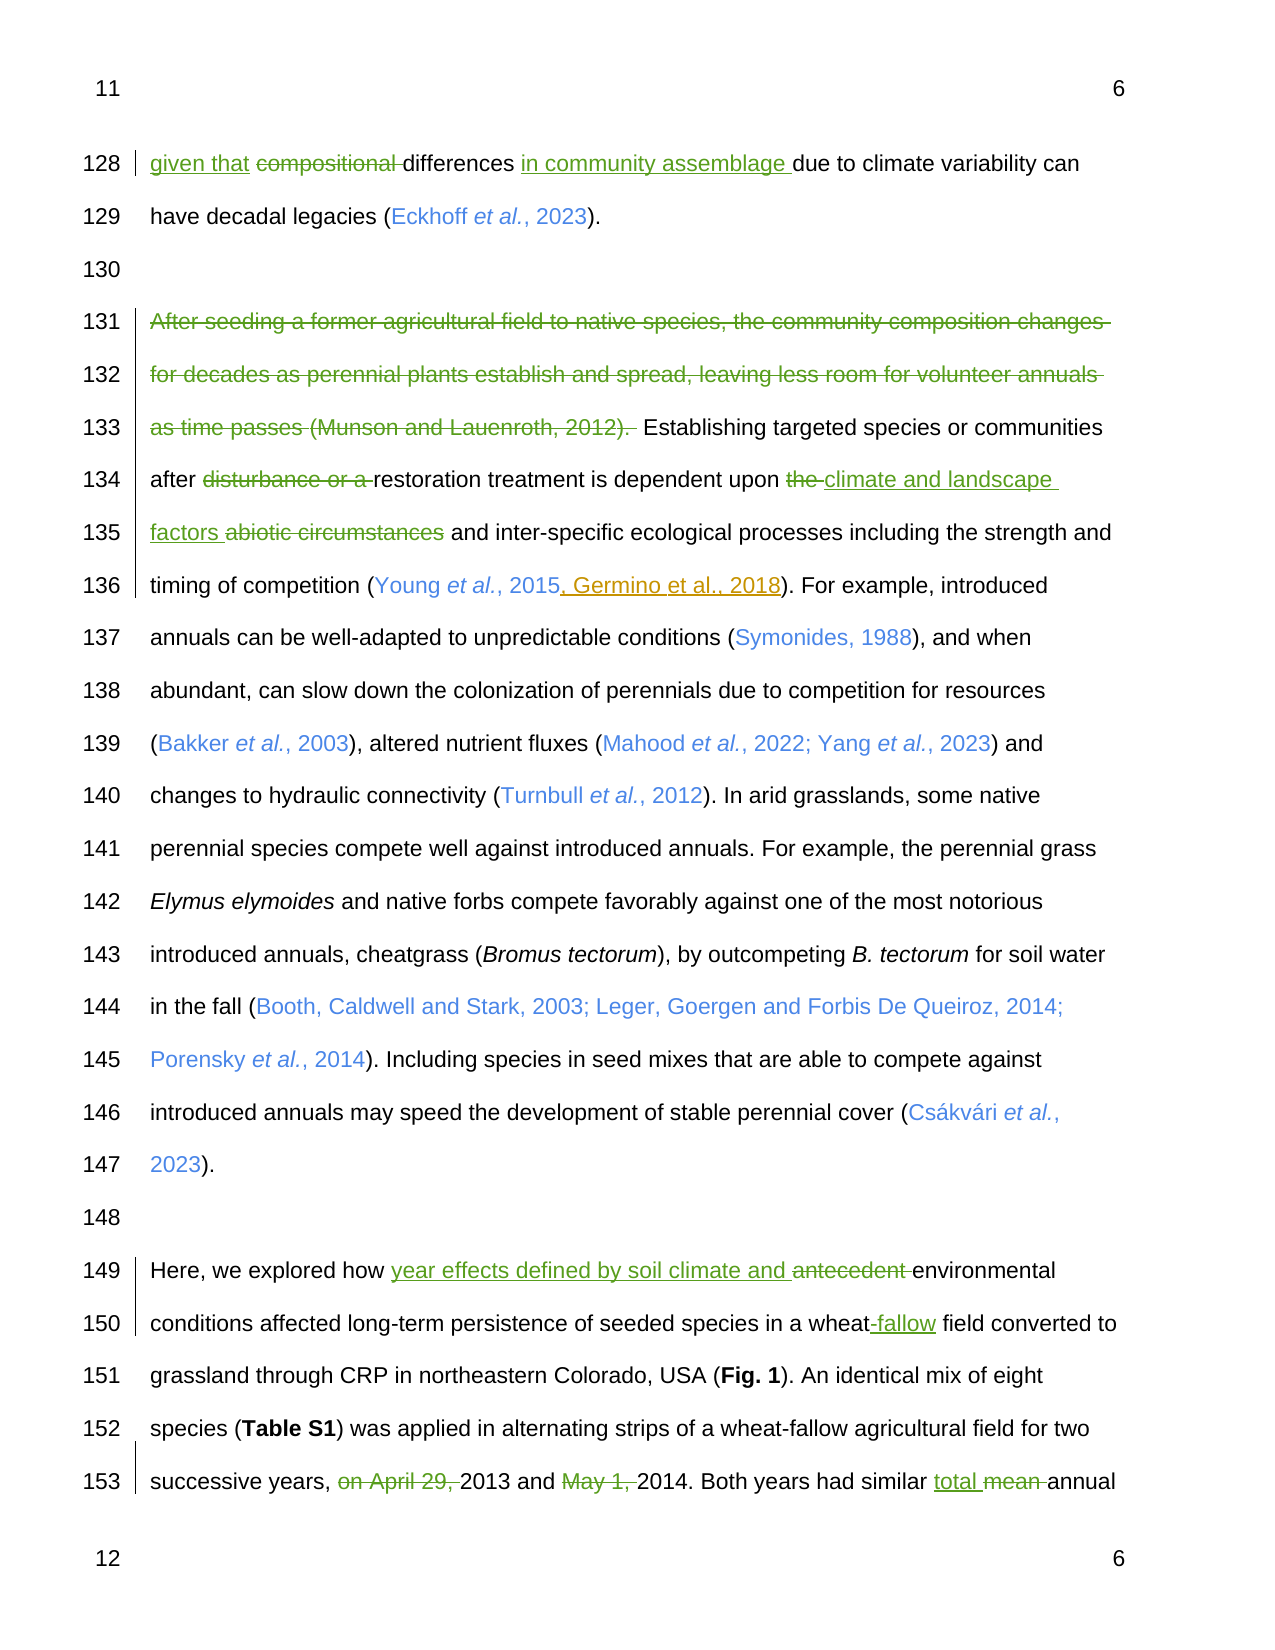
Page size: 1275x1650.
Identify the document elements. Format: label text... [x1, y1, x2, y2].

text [150, 150, 1125, 229]
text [150, 1257, 1125, 1494]
text Establishing targeted species or communities after restoration treatment is dependent upon and inter-specific ecological processes including the strength and timing of competition (Young et al., 2015). For example, introduced annuals can be well-adapted to unpredictable conditions (Symonides, 1988), and when abundant, can slow down the colonization of perennials due to competition for resources (Bakker et al., 2003), altered nutrient fluxes (Mahood et al., 2022; Yang et al., 2023) and changes to hydraulic connectivity (Turnbull et al., 2012). In arid grasslands, some native perennial species compete well against introduced annuals. For example, the perennial grass Elymus elymoides and native forbs compete favorably against one of the most notorious introduced annuals, cheatgrass (Bromus tectorum), by outcompeting B. tectorum for soil water in the fall (Booth, Caldwell and Stark, 2003; Leger, Goergen and Forbis De Queiroz, 2014; Porensky et al., 2014). Including species in seed mixes that are able to compete against introduced annuals may speed the development of stable perennial cover (Csákvári et al., 2023). [150, 308, 1125, 1178]
